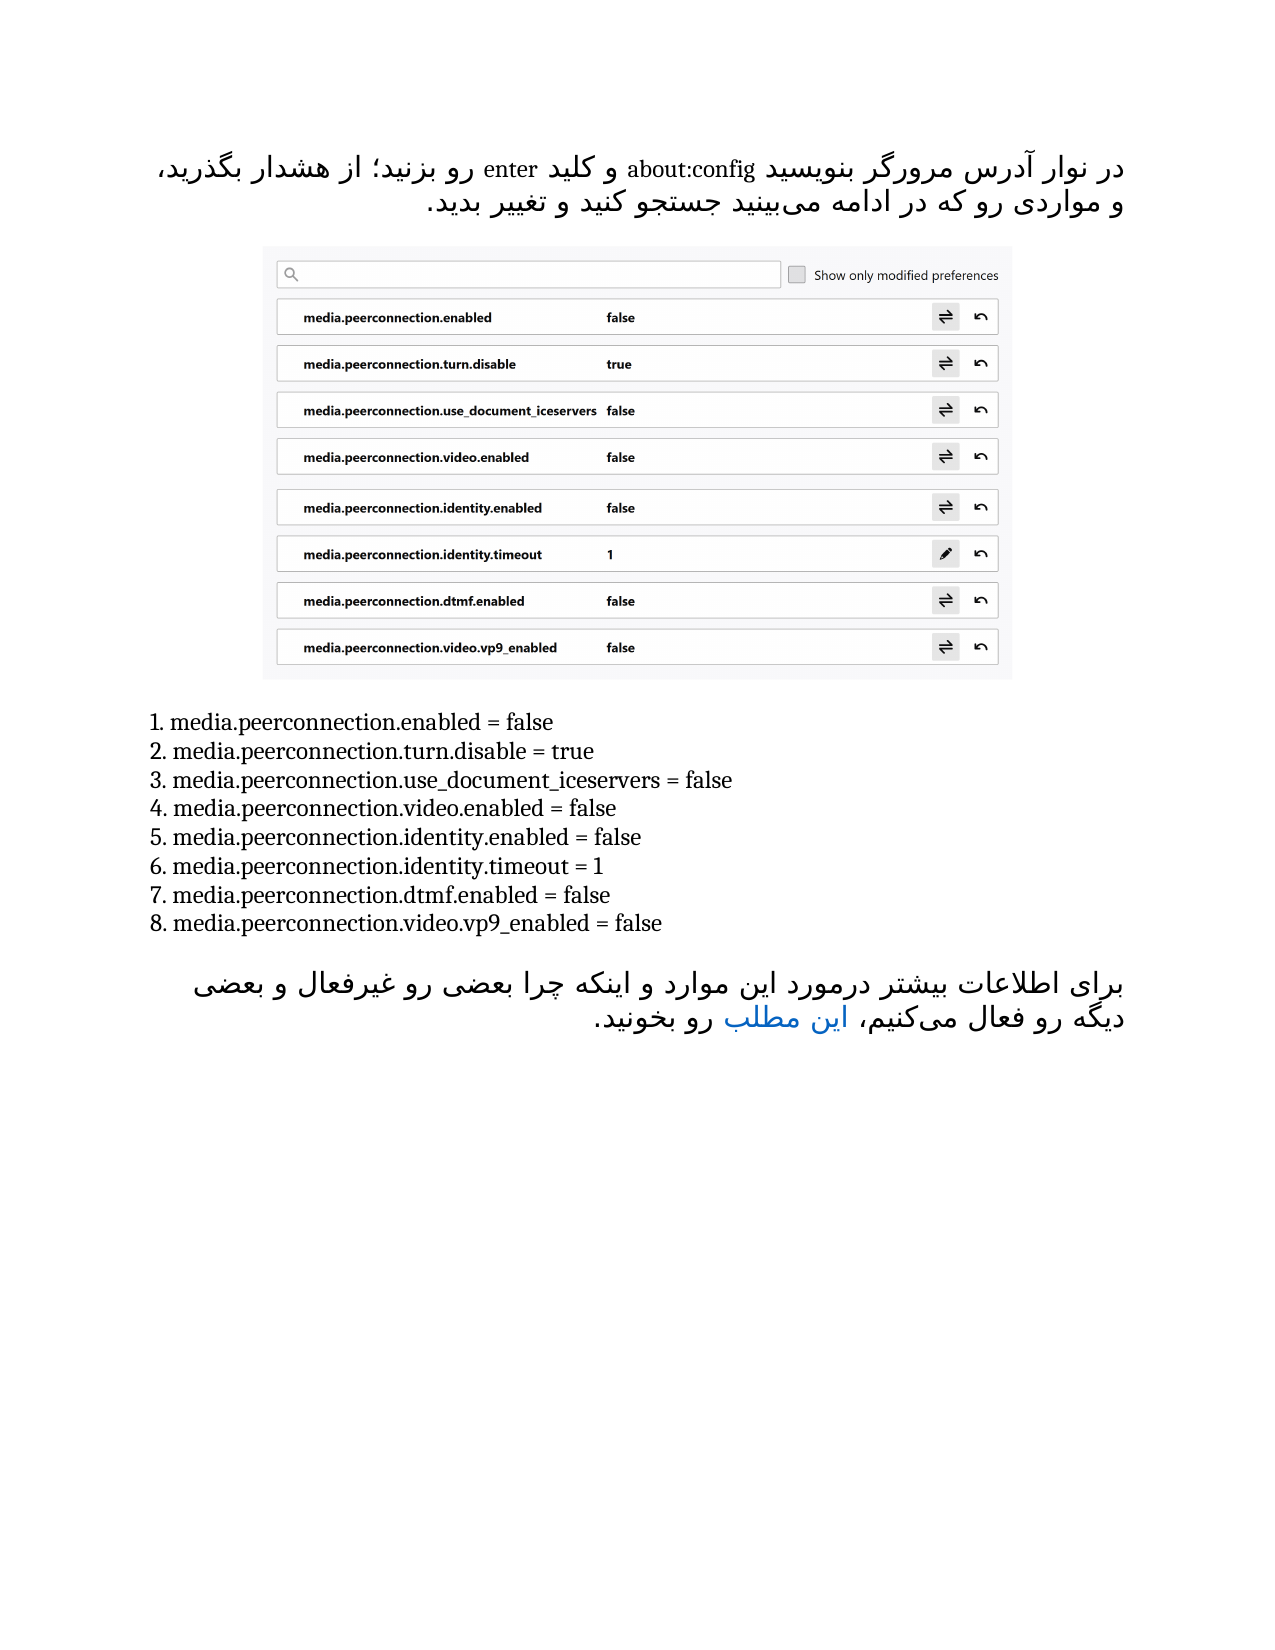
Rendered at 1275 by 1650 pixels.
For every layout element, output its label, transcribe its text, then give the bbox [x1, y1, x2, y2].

text 6. media.peerconnection.identity.timeout = 1 [150, 852, 1125, 881]
text 4. media.peerconnection.video.enabled = false [150, 794, 1125, 823]
text 1. media.peerconnection.enabled = false [150, 708, 1125, 737]
text 7. media.peerconnection.dtmf.enabled = false [150, 881, 1125, 909]
text 3. media.peerconnection.use_document_iceservers = false [150, 766, 1125, 794]
text برای اطلاعات بیشتر درمورد این موارد و اینکه چرا بعضی رو غیرفعال و بعضی دیگه رو فعال می‌کنیم، این مطلب رو بخونید. [150, 967, 1125, 1035]
text 5. media.peerconnection.identity.enabled = false [150, 823, 1125, 852]
picture [262, 246, 1013, 680]
text 8. media.peerconnection.video.vp9_enabled = false [150, 909, 1125, 938]
text 2. media.peerconnection.turn.disable = true [150, 737, 1125, 766]
text در نوار آدرس مرورگر بنویسید about:config و کلید enter رو بزنید؛ از هشدار بگذرید، و مواردی رو که در ادامه می‌بینید جستجو کنید و تغییر بدید. [150, 150, 1125, 218]
